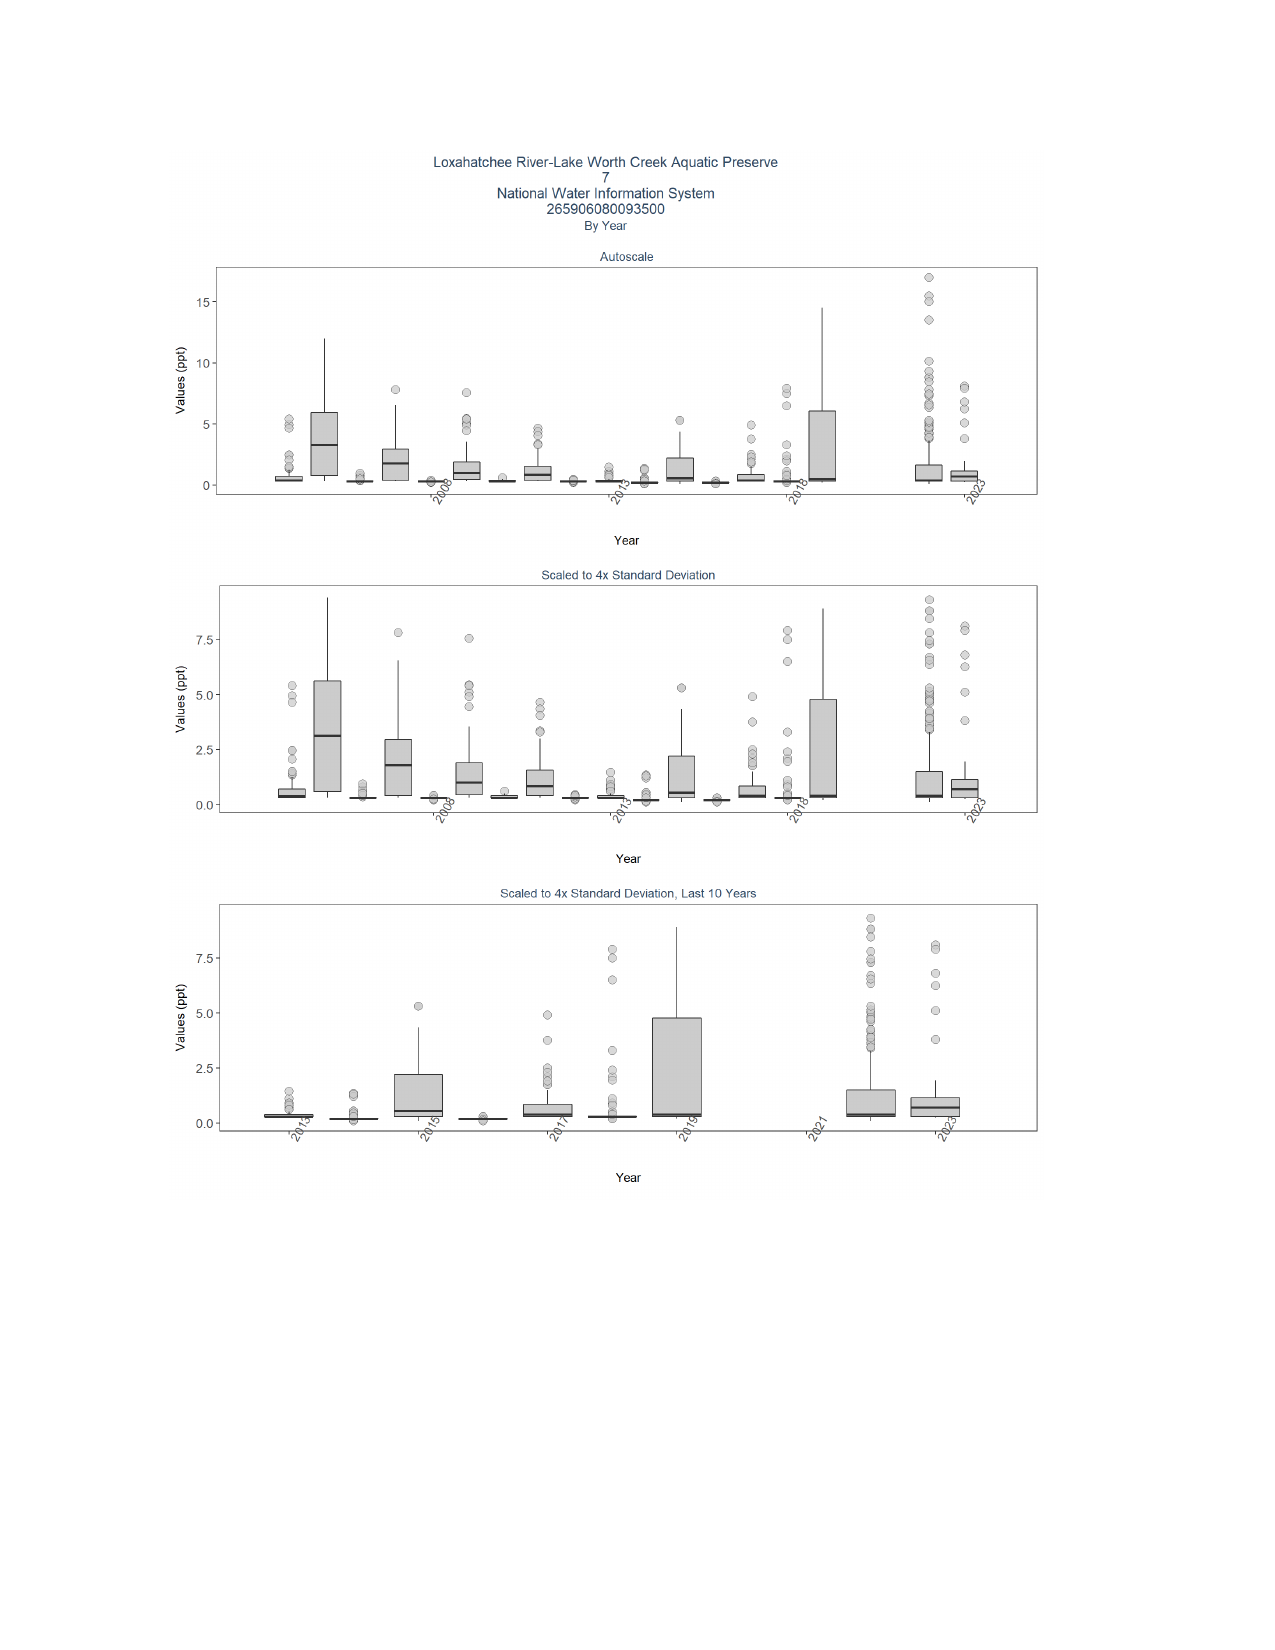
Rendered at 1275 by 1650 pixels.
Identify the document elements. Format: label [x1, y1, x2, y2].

picture [168, 150, 1044, 1200]
